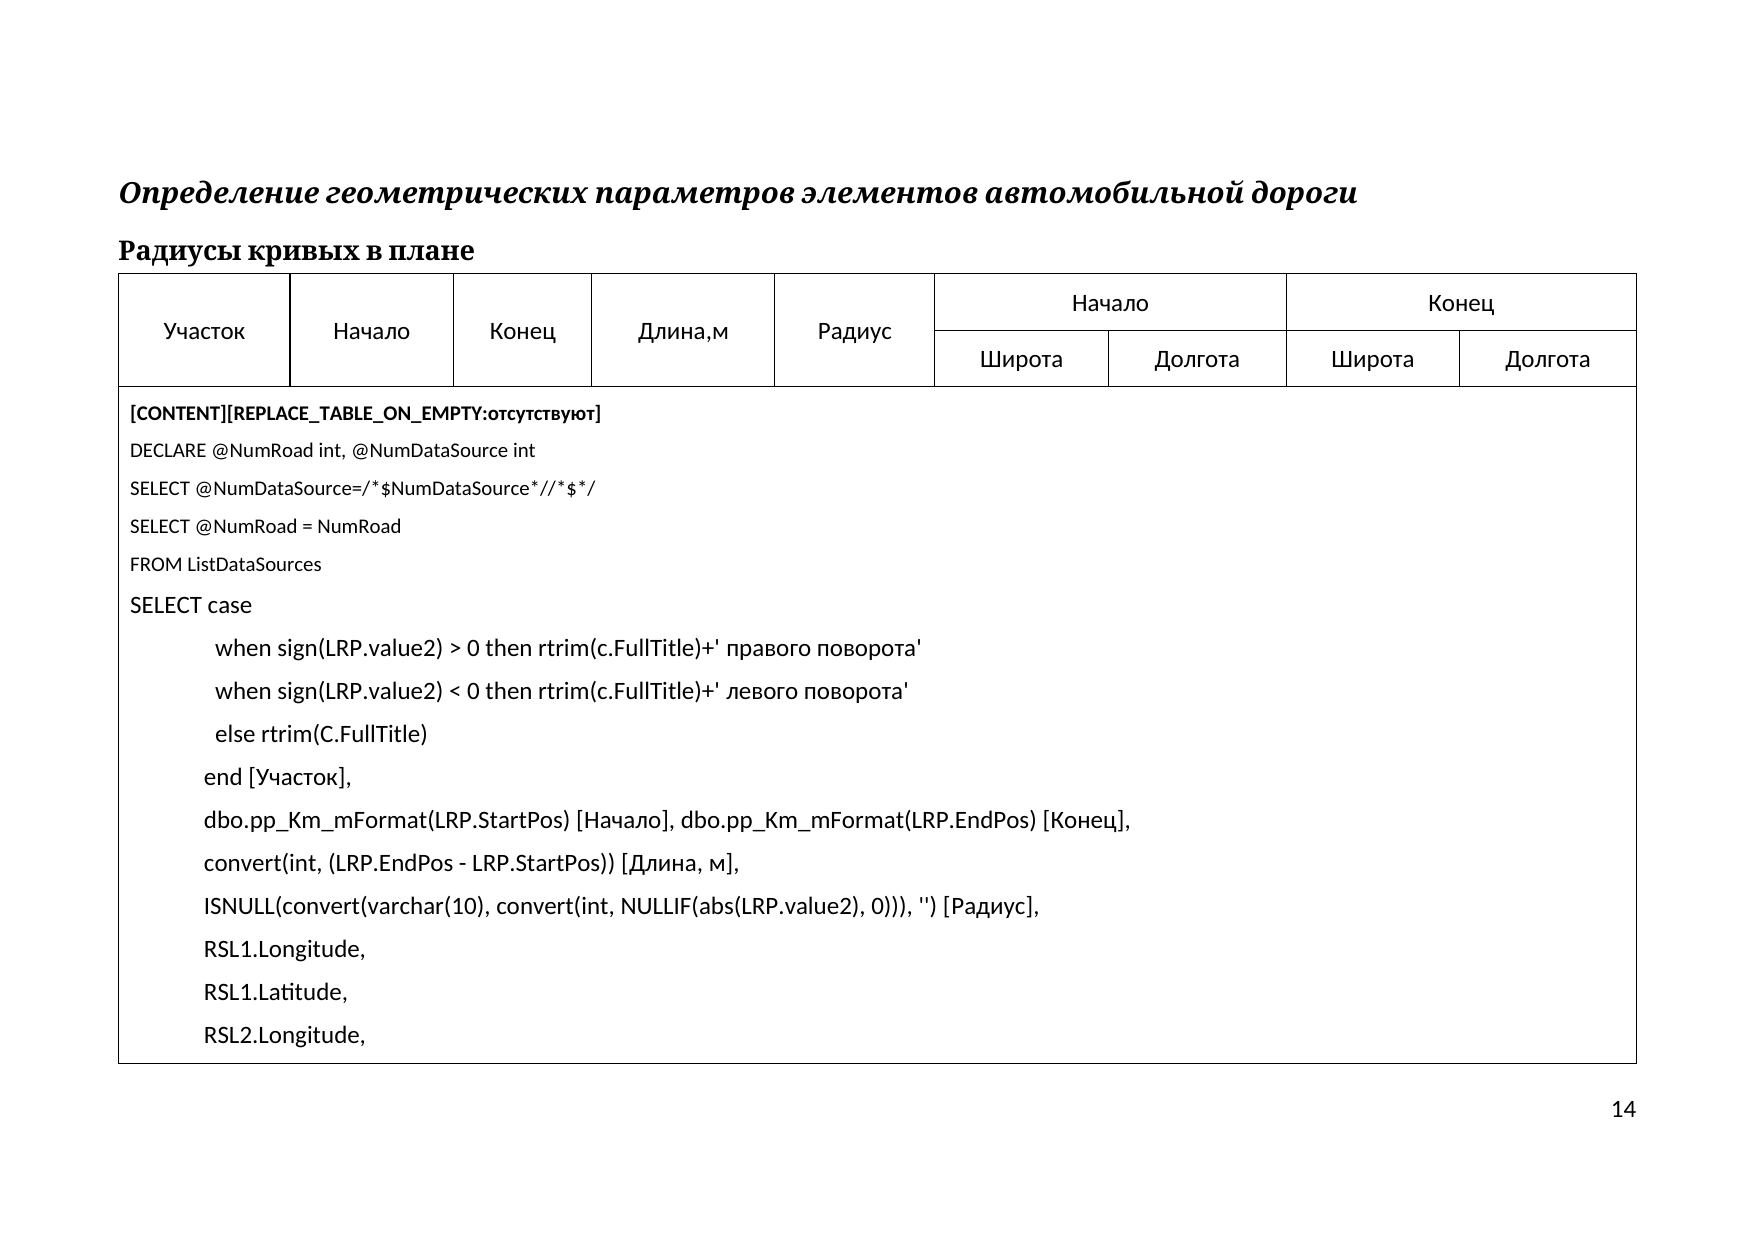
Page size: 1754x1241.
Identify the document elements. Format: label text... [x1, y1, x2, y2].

table_header Участок [119, 274, 289, 386]
table_cell Широта [935, 331, 1108, 386]
table_header Радиус [775, 274, 934, 386]
table_cell Долгота [1460, 331, 1636, 386]
table_cell Широта [1287, 331, 1459, 386]
table_header Начало [291, 274, 453, 386]
subtitle Радиусы кривых в плане [118, 236, 1636, 267]
table_cell Долгота [1109, 331, 1286, 386]
table_header Конец [1287, 274, 1636, 330]
table_header Начало [935, 274, 1286, 330]
subtitle Определение геометрических параметров элементов автомобильной дороги [118, 177, 1636, 211]
table_header Длина,м [592, 274, 774, 386]
table_header Конец [454, 274, 591, 386]
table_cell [119, 387, 1636, 1063]
